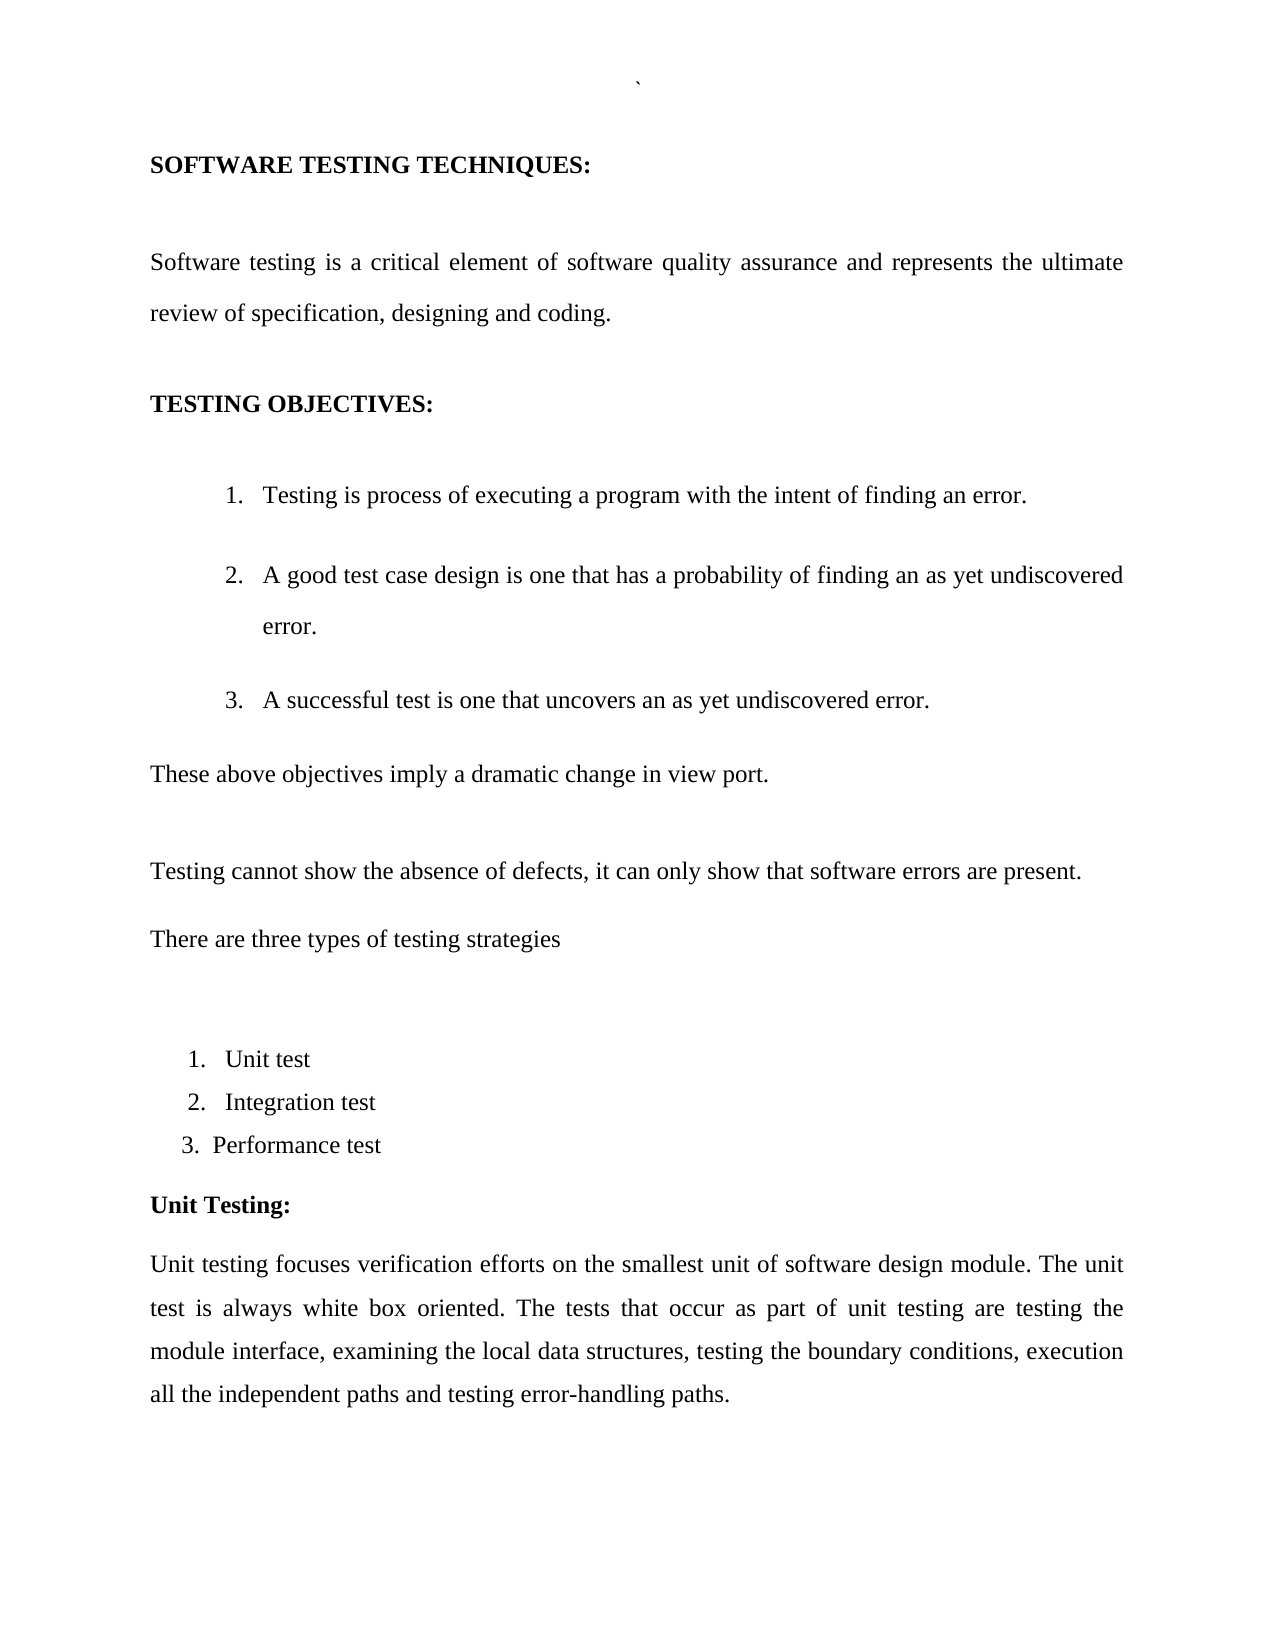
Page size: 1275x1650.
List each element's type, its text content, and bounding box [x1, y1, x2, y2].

list A successful test is one that uncovers an as yet undiscovered error. [225, 685, 1125, 714]
text Software testing is a critical element of software quality assurance and represents the ultimate review of specification, designing and coding. [150, 247, 1125, 327]
text Unit testing focuses verification efforts on the smallest unit of software design module. The unit test is always white box oriented. The tests that occur as part of unit testing are testing the module interface, examining the local data structures, testing the boundary conditions, execution all the independent paths and testing error-handling paths. [150, 1249, 1125, 1408]
text SOFTWARE TESTING TECHNIQUES: [150, 150, 1125, 179]
list Integration test [187, 1087, 1125, 1116]
text Testing cannot show the absence of defects, it can only show that software errors are present. [150, 856, 1125, 885]
list Testing is process of executing a program with the intent of finding an error. [225, 480, 1125, 508]
text Unit Testing: [150, 1190, 1125, 1218]
text 3. Performance test [150, 1130, 1125, 1159]
list A good test case design is one that has a probability of finding an as yet undiscovered error. [225, 560, 1125, 640]
text These above objectives imply a dramatic change in view port. [150, 759, 1125, 788]
text TESTING OBJECTIVES: [150, 389, 1125, 418]
text There are three types of testing strategies [150, 924, 1125, 953]
list Unit test [187, 1044, 1125, 1072]
